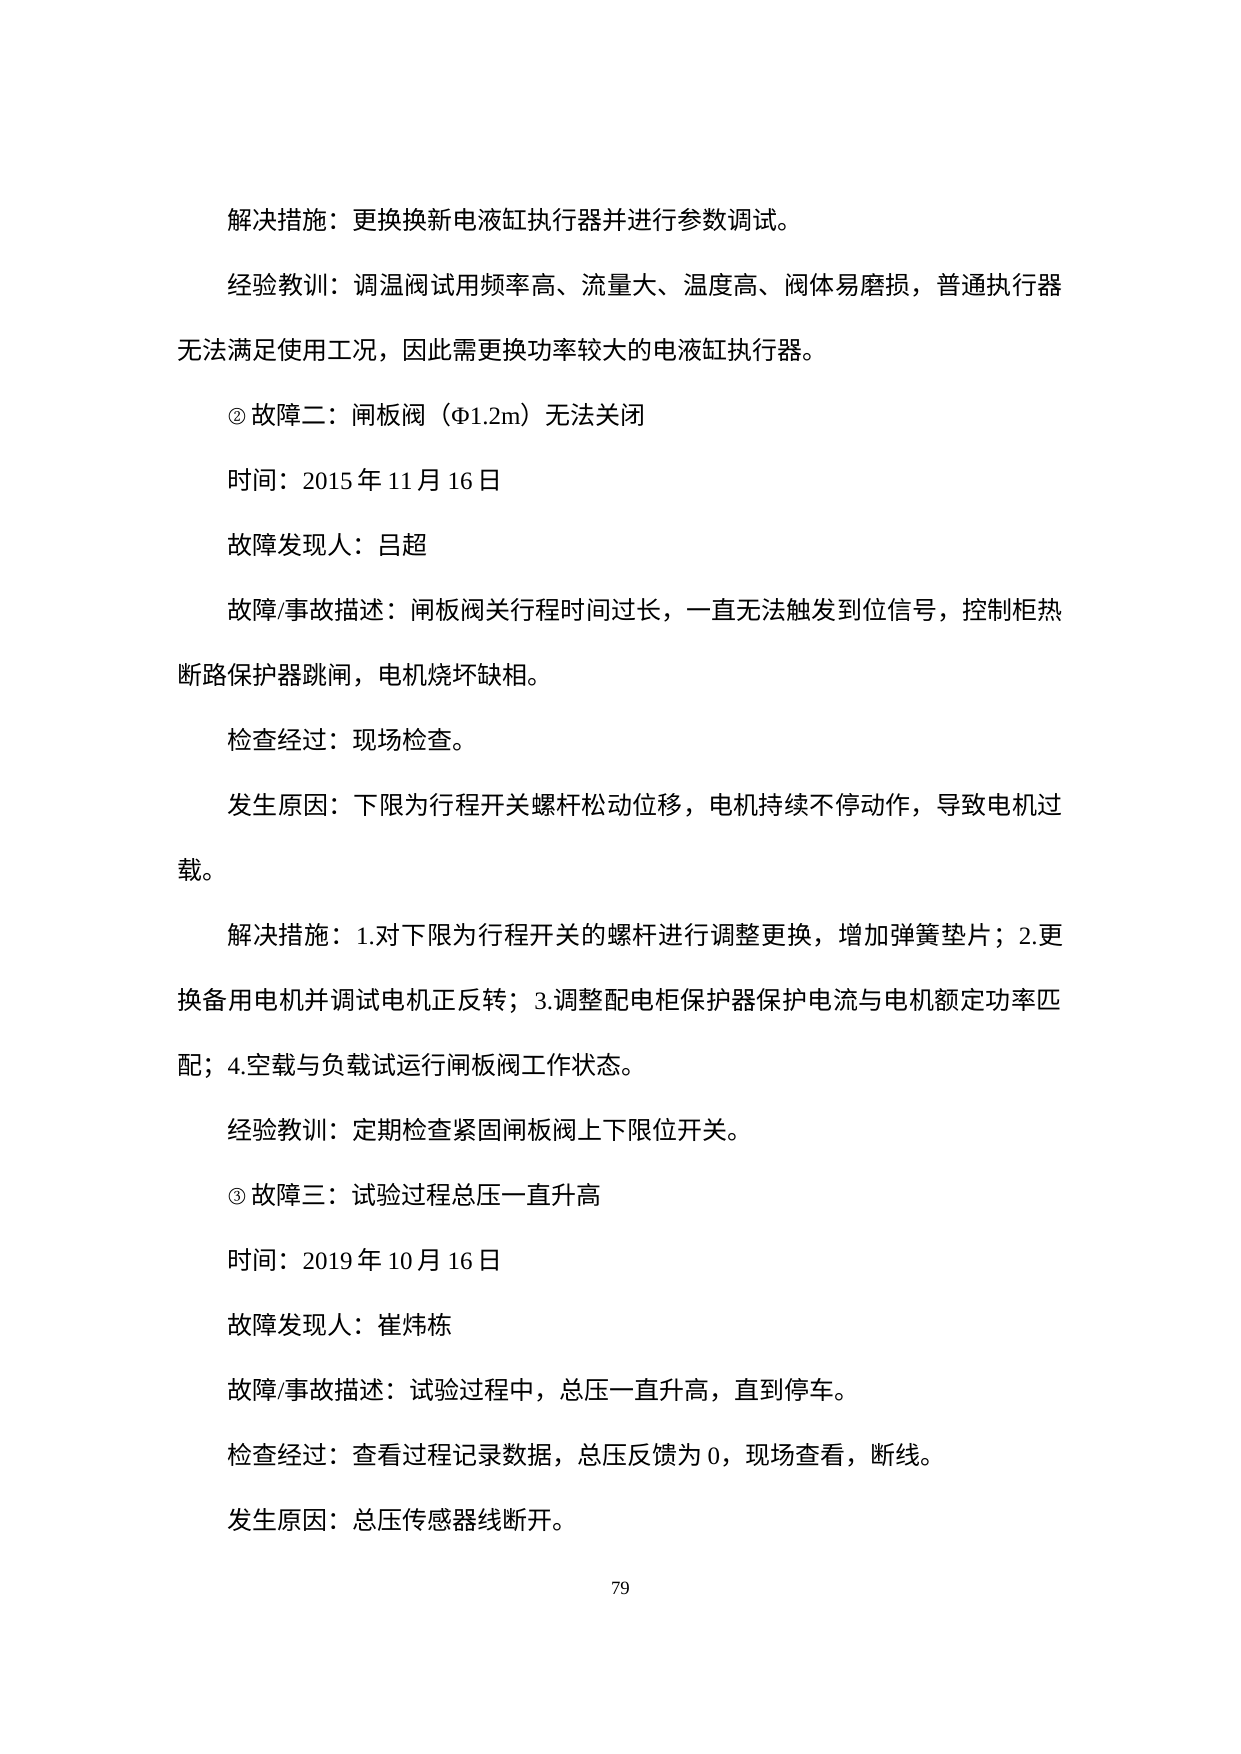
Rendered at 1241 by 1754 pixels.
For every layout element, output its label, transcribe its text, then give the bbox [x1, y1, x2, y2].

text 解决措施：1.对下限为行程开关的螺杆进行调整更换，增加弹簧垫片；2.更换备用电机并调试电机正反转；3.调整配电柜保护器保护电流与电机额定功率匹配；4.空载与负载试运行闸板阀工作状态。 [177, 901, 1063, 1096]
text 故障发现人：崔炜栋 [177, 1291, 1063, 1356]
text 时间：2019年10月16日 [177, 1226, 1063, 1291]
text 故障/事故描述：试验过程中，总压一直升高，直到停车。 [177, 1356, 1063, 1421]
text 检查经过：现场检查。 [177, 706, 1063, 771]
text 解决措施：更换换新电液缸执行器并进行参数调试。 [177, 186, 1063, 251]
text ②故障二：闸板阀（Φ1.2m）无法关闭 [177, 381, 1063, 446]
text 时间：2015年11月16日 [177, 446, 1063, 511]
text 经验教训：定期检查紧固闸板阀上下限位开关。 [177, 1096, 1063, 1161]
text 发生原因：下限为行程开关螺杆松动位移，电机持续不停动作，导致电机过载。 [177, 771, 1063, 901]
text 检查经过：查看过程记录数据，总压反馈为0，现场查看，断线。 [177, 1421, 1063, 1486]
text 故障/事故描述：闸板阀关行程时间过长，一直无法触发到位信号，控制柜热断路保护器跳闸，电机烧坏缺相。 [177, 576, 1063, 706]
text ③故障三：试验过程总压一直升高 [177, 1161, 1063, 1226]
text 发生原因：总压传感器线断开。 [177, 1486, 1063, 1551]
text 经验教训：调温阀试用频率高、流量大、温度高、阀体易磨损，普通执行器无法满足使用工况，因此需更换功率较大的电液缸执行器。 [177, 251, 1063, 381]
text 故障发现人：吕超 [177, 511, 1063, 576]
